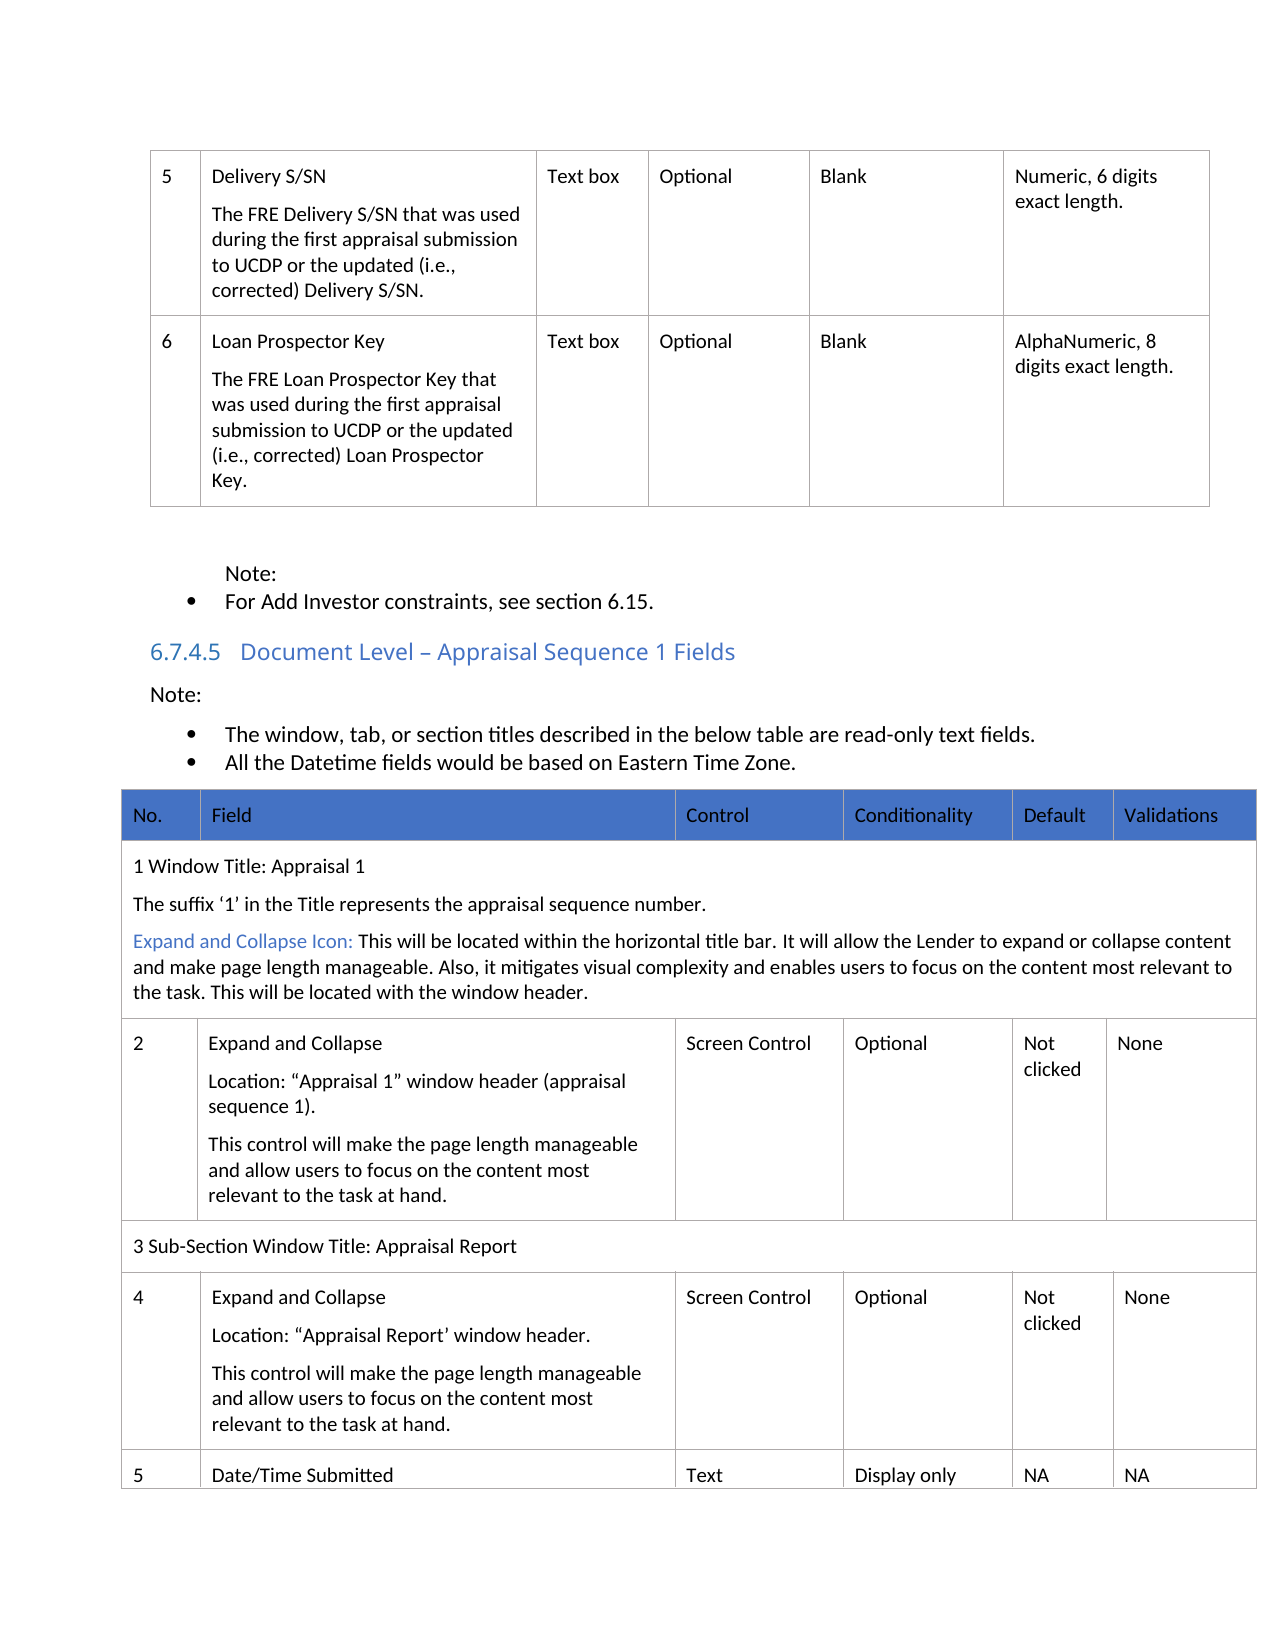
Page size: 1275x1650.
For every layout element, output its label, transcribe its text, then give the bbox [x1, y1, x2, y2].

table_header Default [1013, 790, 1113, 840]
list For Add Investor constraints, see section 6.15. [187, 587, 1125, 615]
table_cell Optional [844, 1019, 1012, 1220]
table_header Validations [1114, 790, 1256, 840]
table_cell NA [1114, 1450, 1256, 1487]
list Note: [225, 559, 1125, 587]
table_cell Expand and Collapse Location: “Appraisal 1” window header (appraisal sequence 1). This control will make the page length manageable and allow users to focus on the content most relevant to the task at hand. [198, 1019, 675, 1220]
table_cell 4 [122, 1273, 200, 1449]
table_cell Text box [537, 316, 648, 506]
table_cell 5 [151, 151, 200, 315]
table_cell Text box [537, 151, 648, 315]
table_cell Screen Control [676, 1273, 843, 1449]
text Note: [150, 680, 1125, 708]
table_cell Display only [844, 1450, 1012, 1487]
table_cell 2 [122, 1019, 197, 1220]
table_cell Not clicked [1013, 1273, 1113, 1449]
table_header Control [676, 790, 843, 840]
table_cell 3 Sub-Section Window Title: Appraisal Report [122, 1221, 1256, 1271]
table_cell Text [676, 1450, 843, 1487]
table_cell Screen Control [676, 1019, 843, 1220]
table_cell Numeric, 6 digits exact length. [1004, 151, 1209, 315]
table_cell Blank [810, 151, 1003, 315]
list All the Datetime fields would be based on Eastern Time Zone. [187, 748, 1125, 776]
table_cell 6 [151, 316, 200, 506]
table_cell Optional [649, 316, 809, 506]
table_header Conditionality [844, 790, 1012, 840]
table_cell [201, 1450, 675, 1487]
table_cell None [1114, 1273, 1256, 1449]
table_cell Delivery S/SN The FRE Delivery S/SN that was used during the first appraisal submission to UCDP or the updated (i.e., corrected) Delivery S/SN. [201, 151, 536, 315]
table_header Field [201, 790, 675, 840]
list The window, tab, or section titles described in the below table are read-only text fields. [187, 720, 1125, 748]
table_header No. [122, 790, 200, 840]
table_cell None [1107, 1019, 1256, 1220]
table_cell AlphaNumeric, 8 digits exact length. [1004, 316, 1209, 506]
table_cell Expand and Collapse Location: “Appraisal Report’ window header. This control will make the page length manageable and allow users to focus on the content most relevant to the task at hand. [201, 1273, 675, 1449]
table_cell NA [1013, 1450, 1113, 1487]
table_cell Optional [649, 151, 809, 315]
table_cell Loan Prospector Key The FRE Loan Prospector Key that was used during the first appraisal submission to UCDP or the updated (i.e., corrected) Loan Prospector Key. [201, 316, 536, 506]
table_cell 1 Window Title: Appraisal 1 The suffix ‘1’ in the Title represents the appraisal sequence number. Expand and Collapse Icon: This will be located within the horizontal title bar. It will allow the Lender to expand or collapse content and make page length manageable. Also, it mitigates visual complexity and enables users to focus on the content most relevant to the task. This will be located with the window header. [122, 841, 1256, 1017]
table_cell Optional [844, 1273, 1012, 1449]
table_cell 5 [122, 1450, 200, 1487]
table_cell Blank [810, 316, 1003, 506]
subtitle Document Level – Appraisal Sequence 1 Fields [150, 636, 1125, 667]
table_cell Not clicked [1013, 1019, 1106, 1220]
